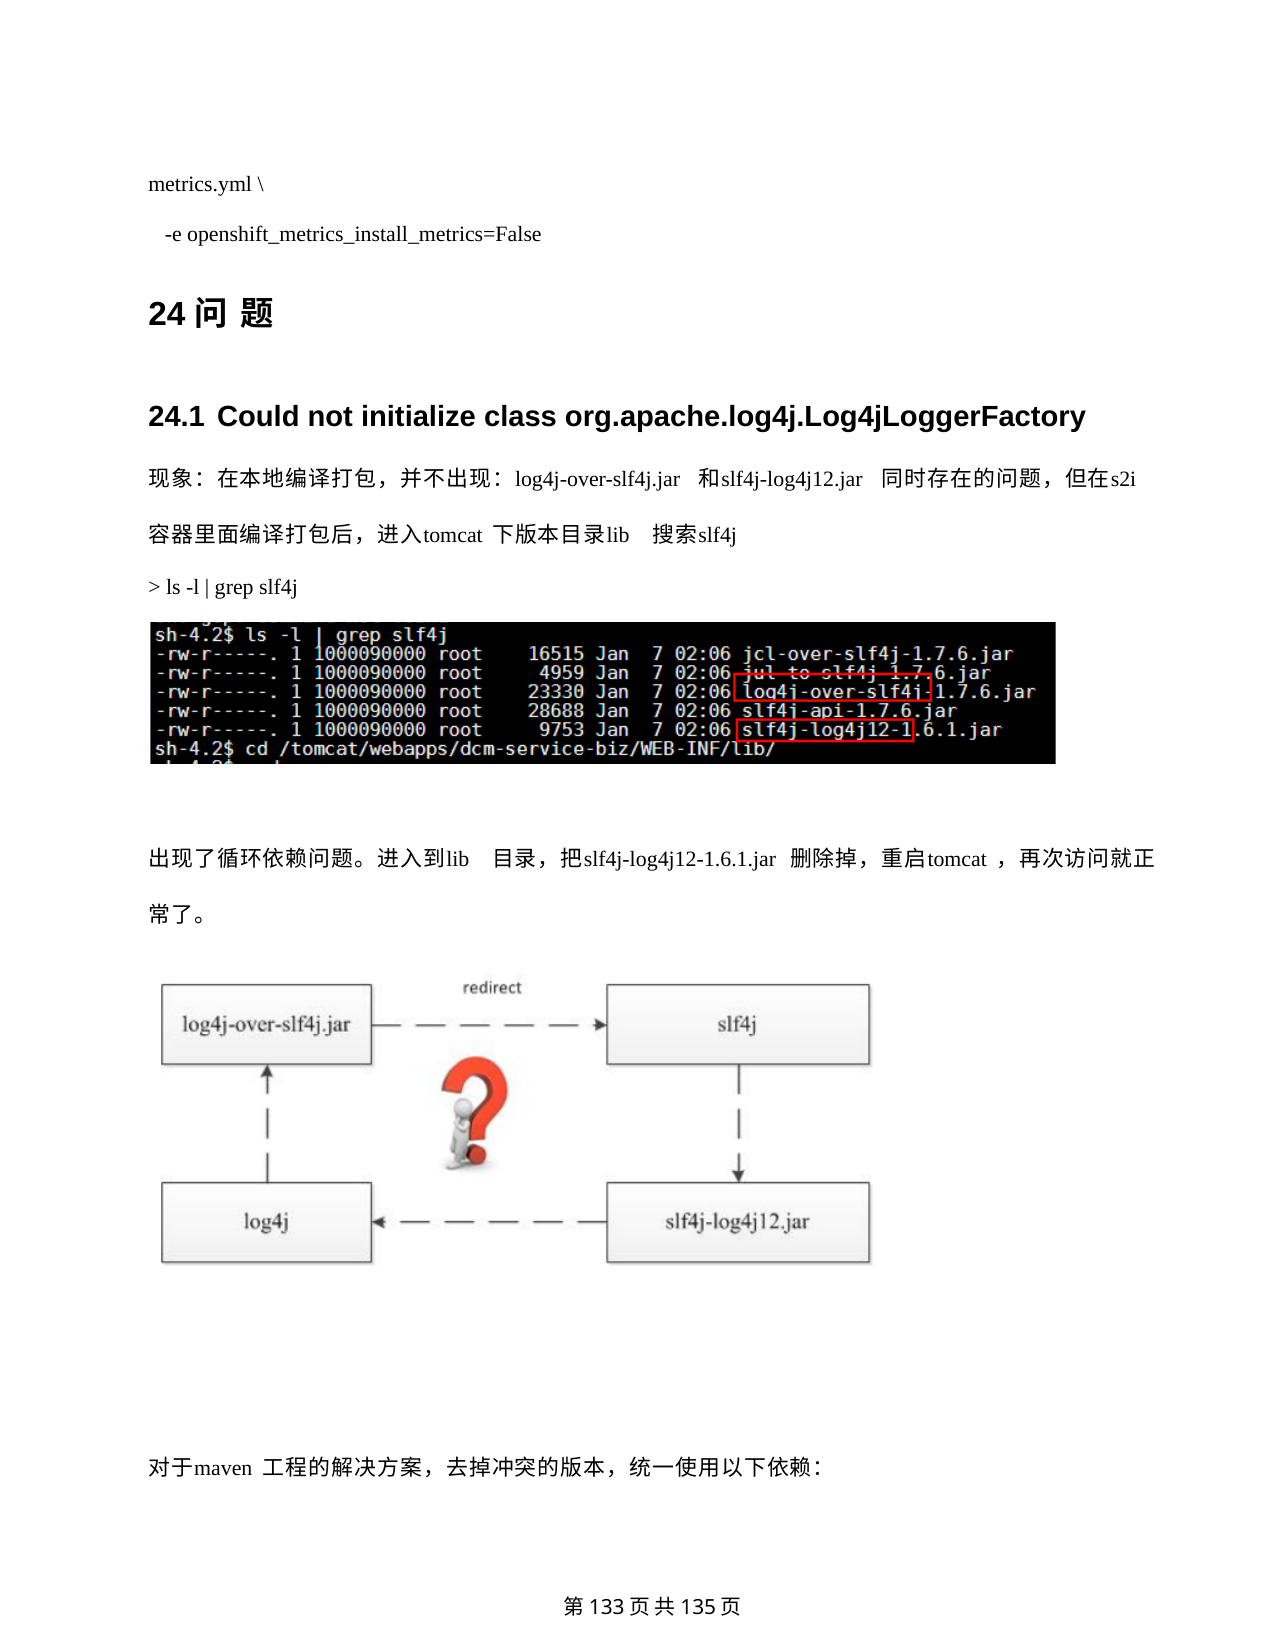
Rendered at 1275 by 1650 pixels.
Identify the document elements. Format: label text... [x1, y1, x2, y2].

text 现象：在本地编译打包，并不出现：log4j-over-slf4j.jar 和slf4j-log4j12.jar同时存在的问题，但在s2i容器里面编译打包后，进入tomcat下版本目录lib搜索slf4j [148, 458, 1156, 552]
subtitle Could not initialize class org.apache.log4j.Log4jLoggerFactory [148, 397, 1156, 435]
text 对于maven工程的解决方案，去掉冲突的版本，统一使用以下依赖： [148, 1447, 1156, 1485]
subtitle 问题 [148, 273, 1156, 348]
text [148, 165, 1156, 202]
text -e openshift_metrics_install_metrics=False [148, 215, 1156, 252]
picture [148, 954, 886, 1279]
text 出现了循环依赖问题。进入到lib目录，把slf4j-log4j12-1.6.1.jar删除掉，重启tomcat，再次访问就正常了。 [148, 838, 1156, 932]
picture [148, 622, 1056, 764]
text > ls -l | grep slf4j [148, 567, 1156, 605]
